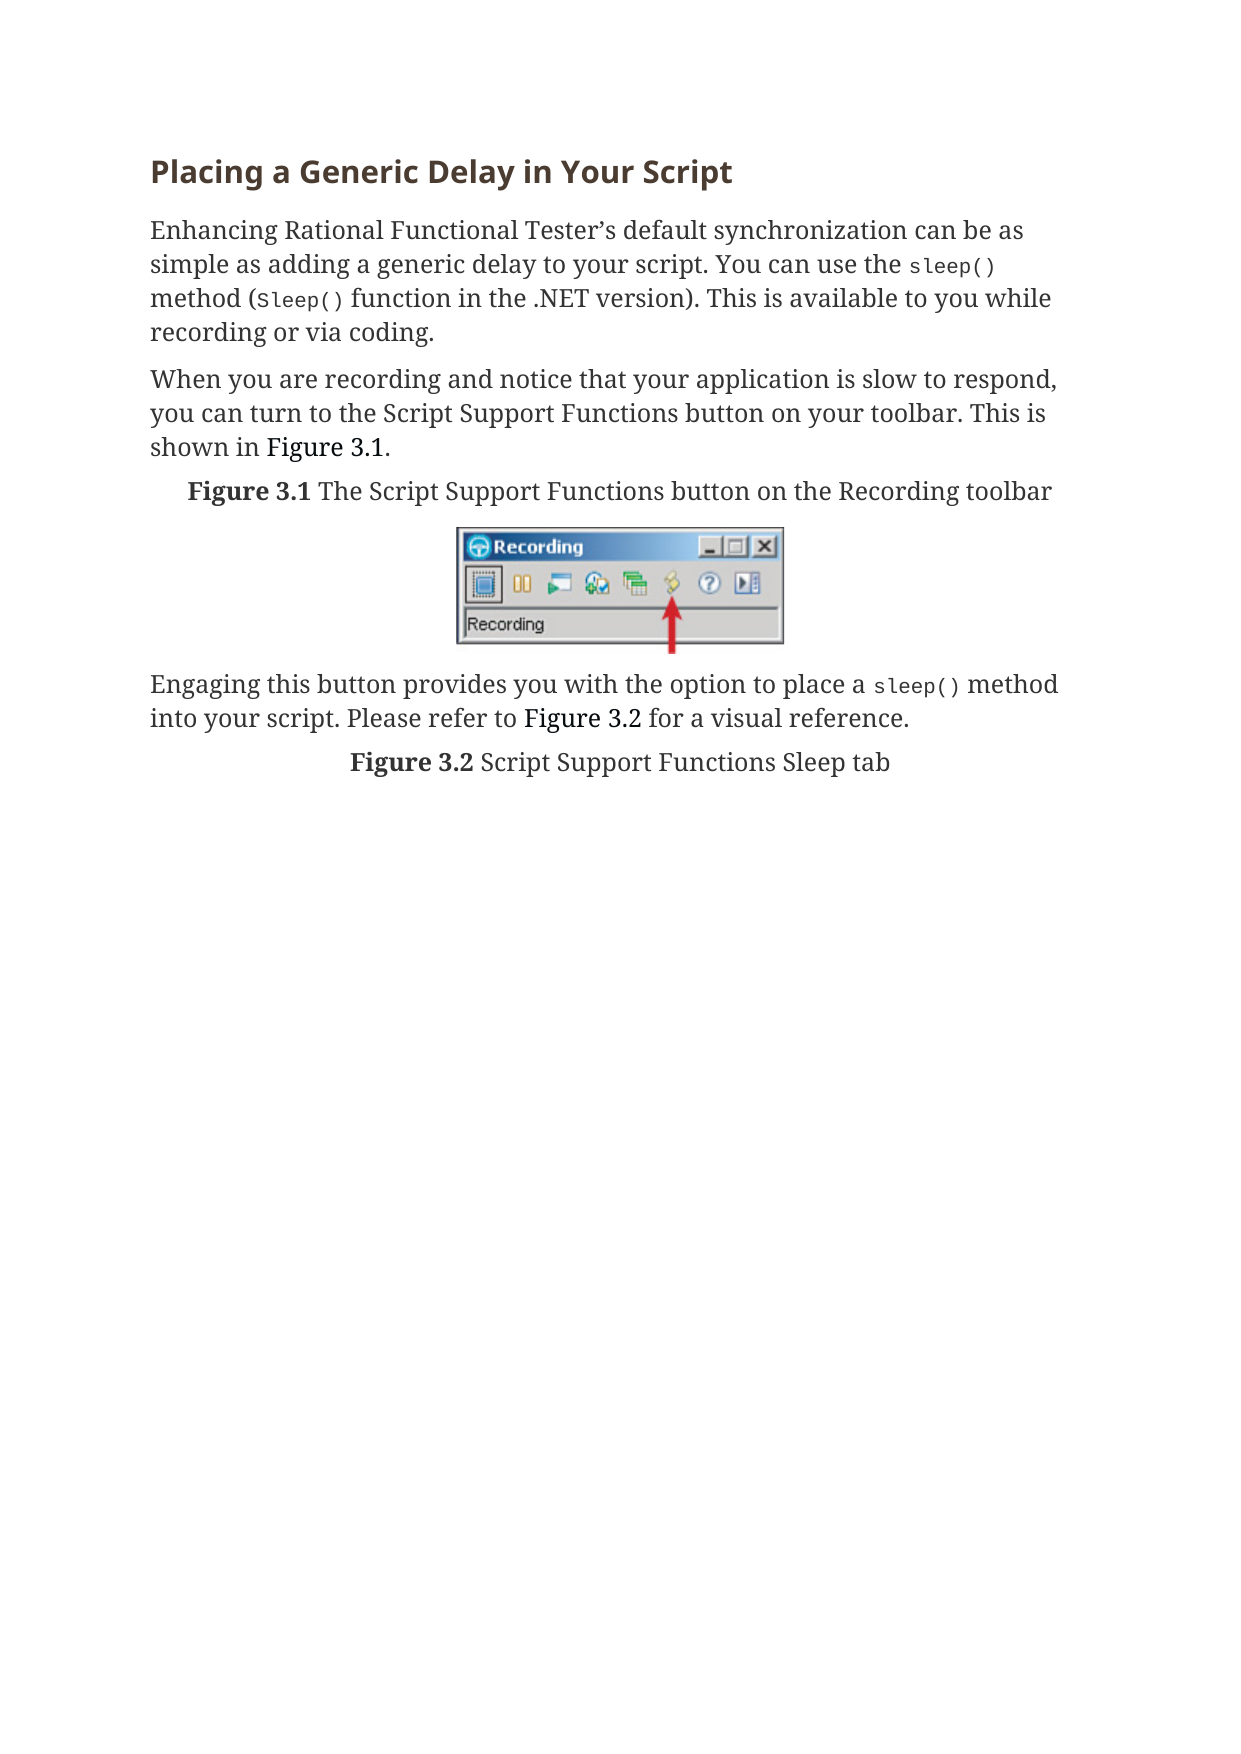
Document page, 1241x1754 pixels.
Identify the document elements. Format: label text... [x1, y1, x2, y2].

text Figure 3.2 Script Support Functions Sleep tab [150, 745, 1090, 779]
text Placing a Generic Delay in Your Script [150, 150, 1090, 193]
text Engaging this button provides you with the option to place a sleep() method into your script. Please refer to Figure 3.2 for a visual reference. [150, 667, 1090, 735]
text When you are recording and notice that your application is slow to respond, you can turn to the Script Support Functions button on your toolbar. This is shown in Figure 3.1. [150, 361, 1090, 463]
picture [456, 527, 785, 654]
text Enhancing Rational Functional Tester’s default synchronization can be as simple as adding a generic delay to your script. You can use the sleep() method (Sleep() function in the .NET version). This is available to you while recording or via coding. [150, 213, 1090, 349]
text Figure 3.1 The Script Support Functions button on the Recording toolbar [150, 473, 1090, 508]
